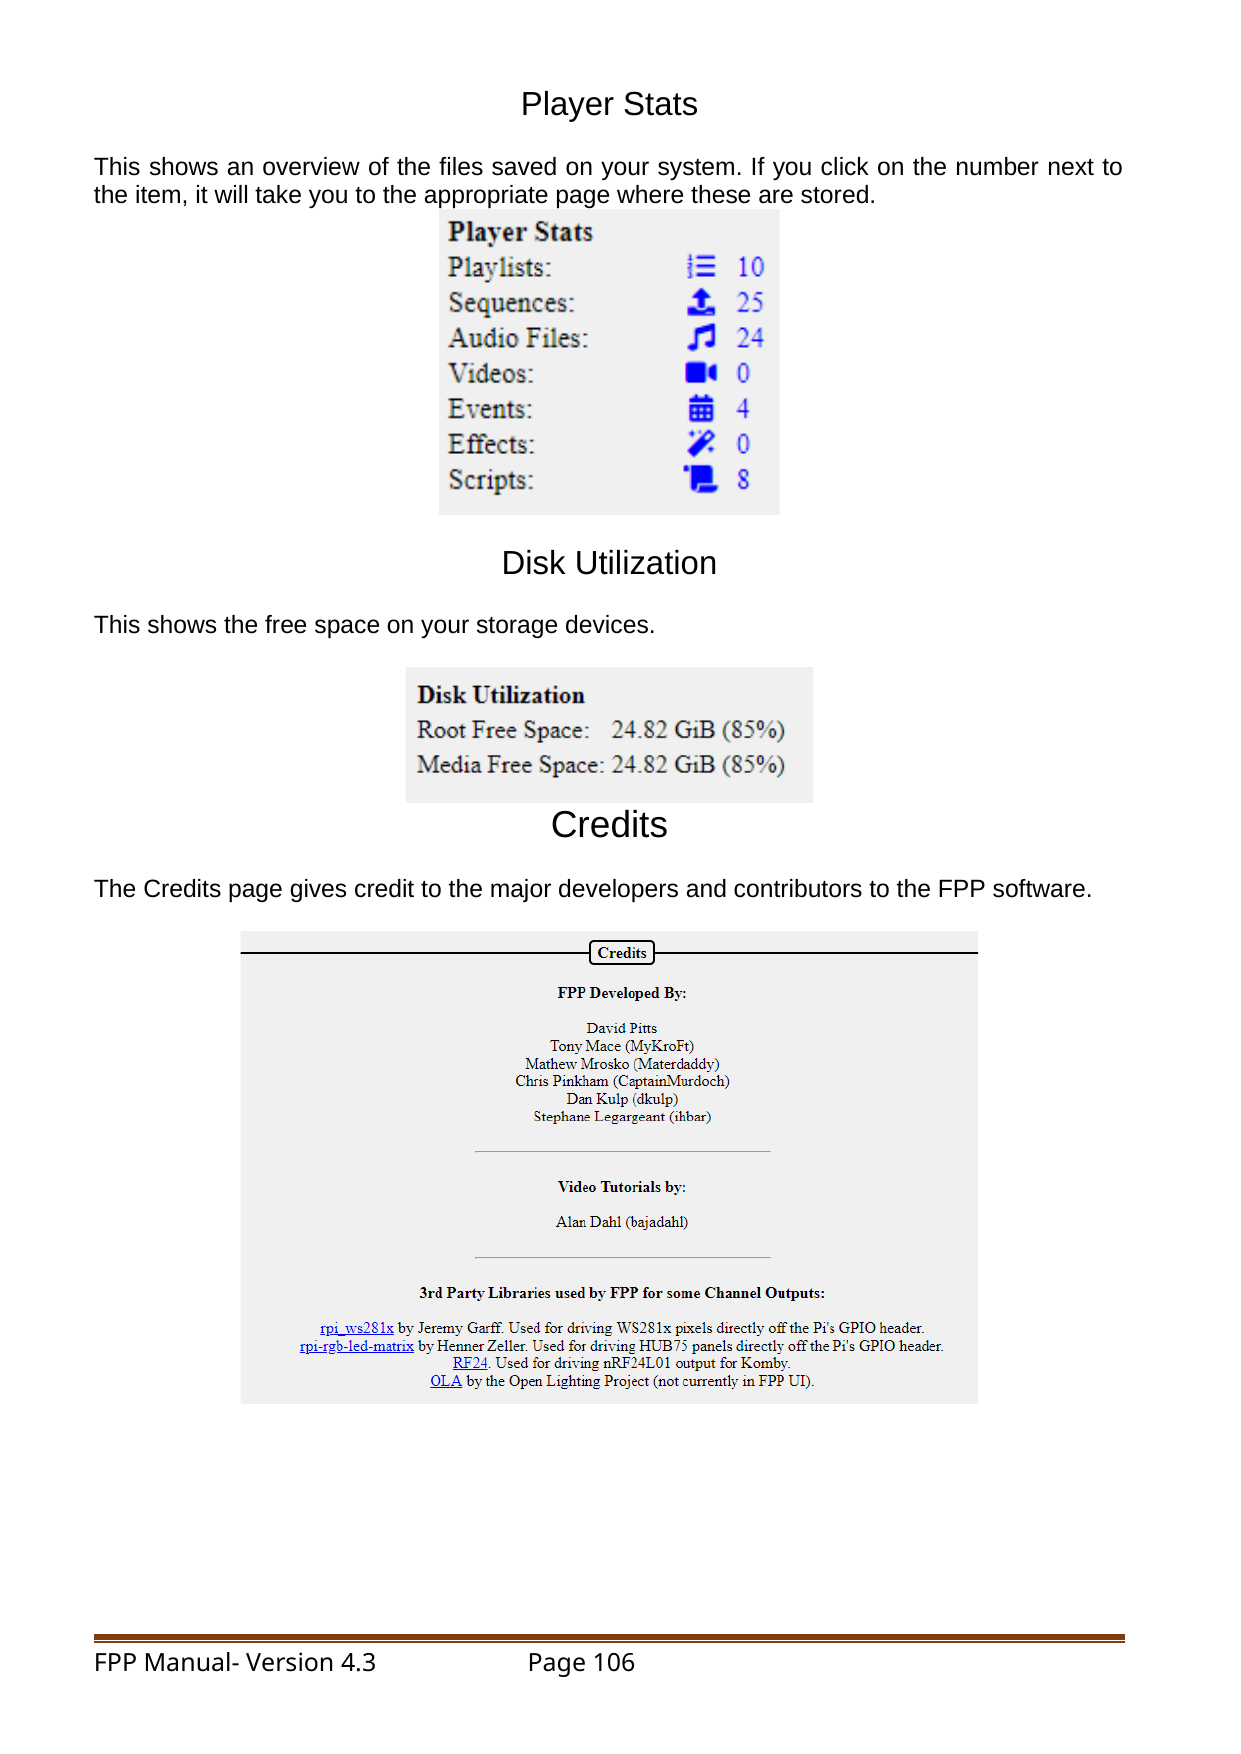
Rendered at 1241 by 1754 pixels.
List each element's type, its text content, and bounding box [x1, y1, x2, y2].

picture [405, 667, 814, 803]
text The Credits page gives credit to the major developers and contributors to the FPP software. [94, 874, 1125, 903]
text This shows an overview of the files saved on your system. If you click on the number next to the item, it will take you to the appropriate page where these are stored. [94, 152, 1125, 209]
picture [439, 209, 780, 515]
text This shows the free space on your storage devices. [94, 610, 1125, 639]
subtitle Credits [94, 802, 1125, 845]
picture [240, 931, 979, 1404]
subtitle Disk Utilization [94, 543, 1125, 582]
subtitle Player Stats [94, 84, 1125, 123]
